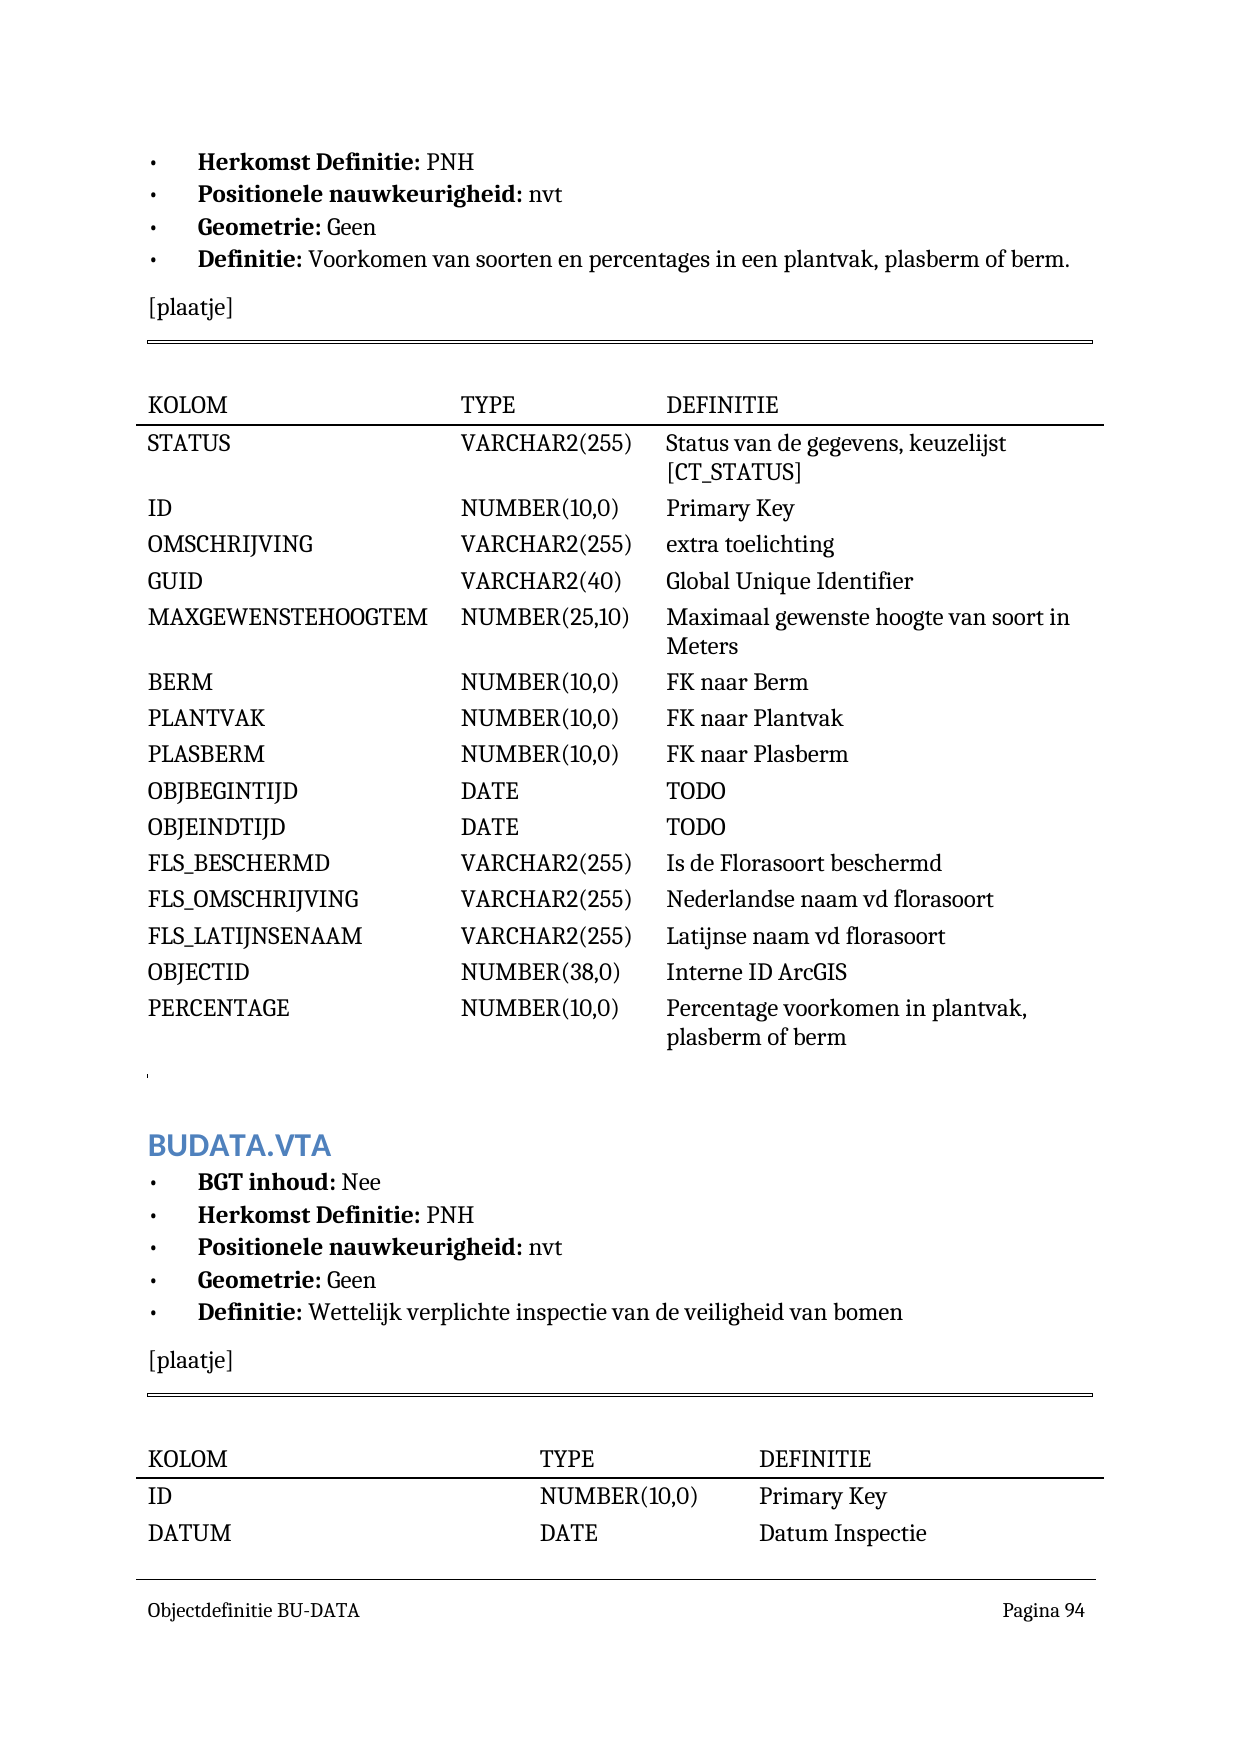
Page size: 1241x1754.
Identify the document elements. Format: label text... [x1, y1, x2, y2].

list Geometrie: Geen [148, 1266, 1093, 1294]
subtitle BUDATA.VTA [148, 1124, 1093, 1164]
list Positionele nauwkeurigheid: nvt [148, 180, 1093, 209]
text [plaatje] [148, 1346, 1093, 1374]
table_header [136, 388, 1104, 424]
list Definitie: Voorkomen van soorten en percentages in een plantvak, plasberm of berm. [148, 245, 1093, 274]
list Definitie: Wettelijk verplichte inspectie van de veiligheid van bomen [148, 1298, 1093, 1327]
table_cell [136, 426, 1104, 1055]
list Geometrie: Geen [148, 213, 1093, 241]
list Herkomst Definitie: PNH [148, 148, 1093, 176]
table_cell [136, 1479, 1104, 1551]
list BGT inhoud: Nee [148, 1168, 1093, 1197]
list Herkomst Definitie: PNH [148, 1201, 1093, 1229]
text [plaatje] [148, 293, 1093, 321]
list Positionele nauwkeurigheid: nvt [148, 1233, 1093, 1262]
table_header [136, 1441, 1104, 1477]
